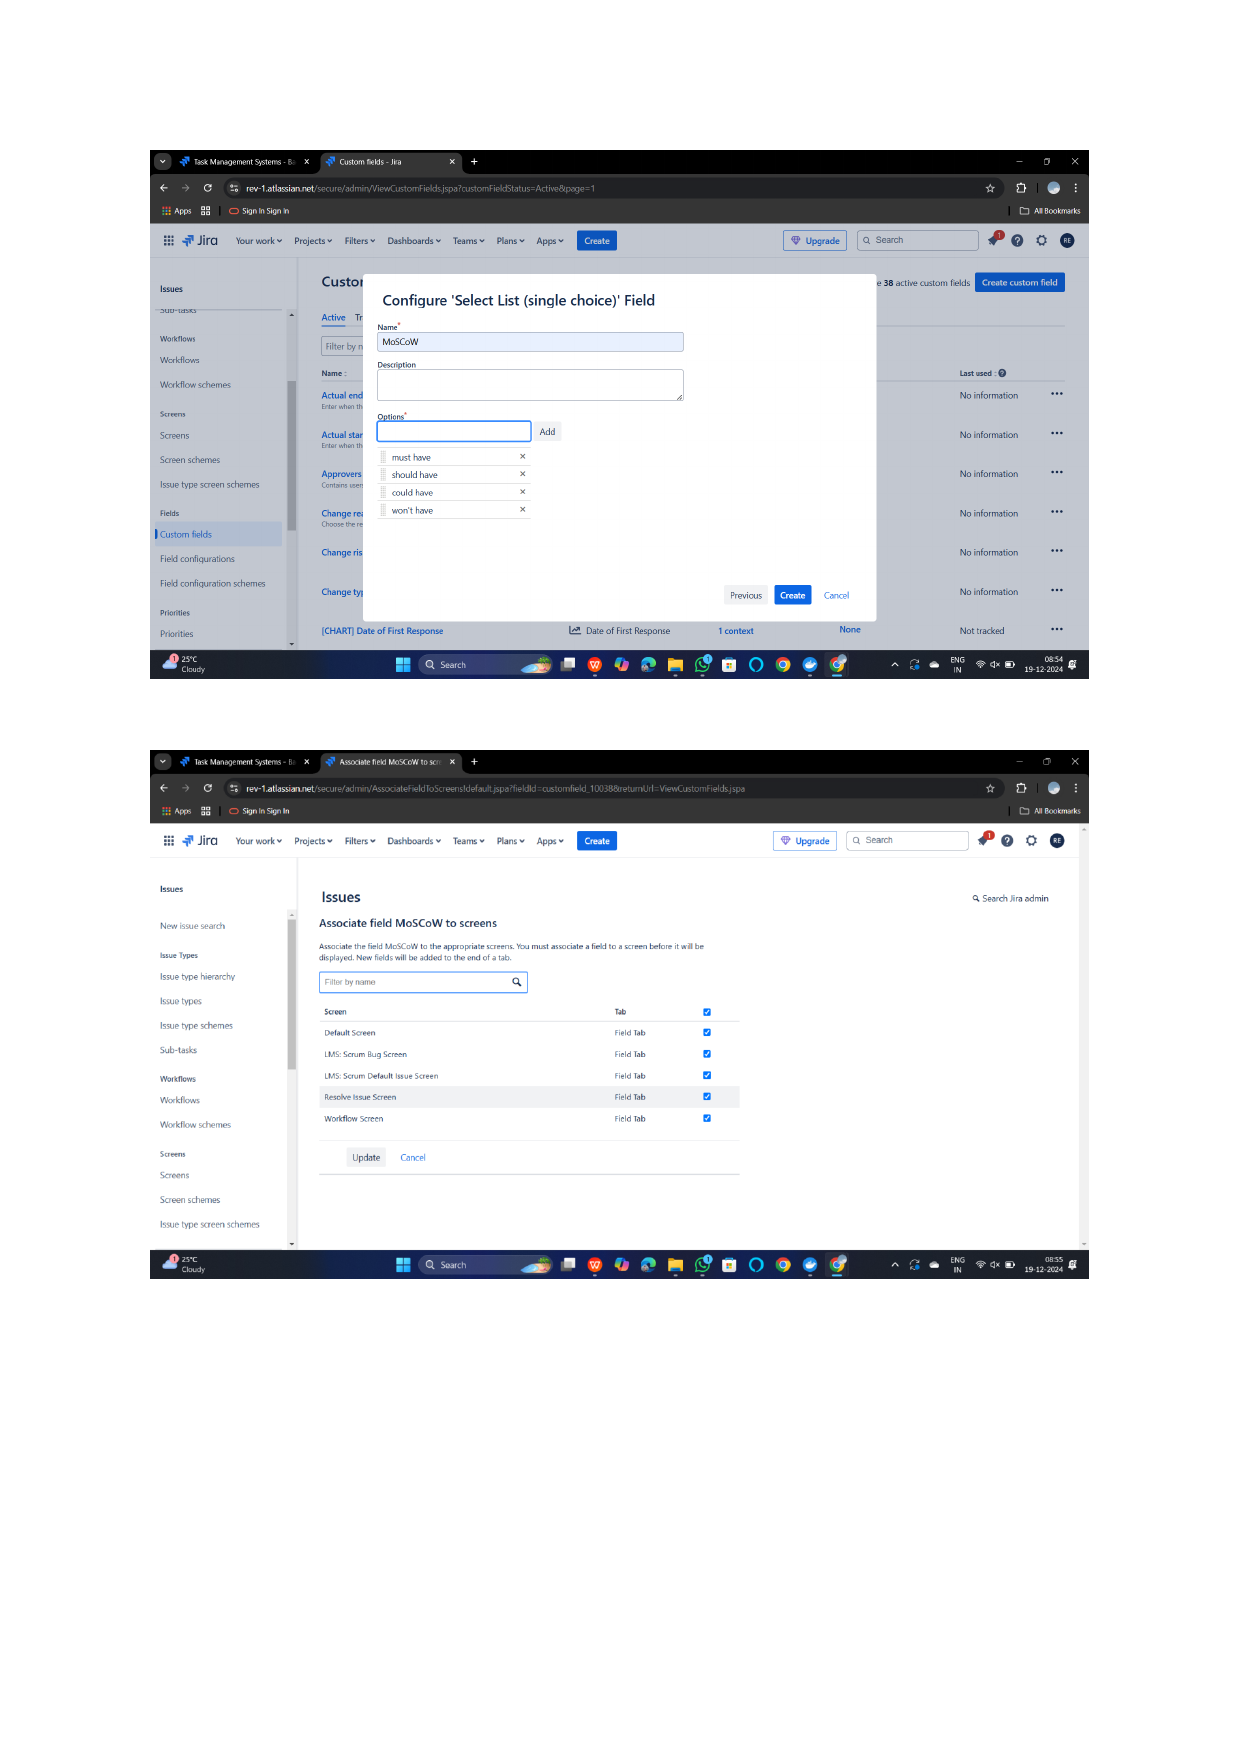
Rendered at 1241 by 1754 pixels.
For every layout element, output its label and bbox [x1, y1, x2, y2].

picture [150, 150, 1089, 679]
picture [150, 750, 1089, 1279]
